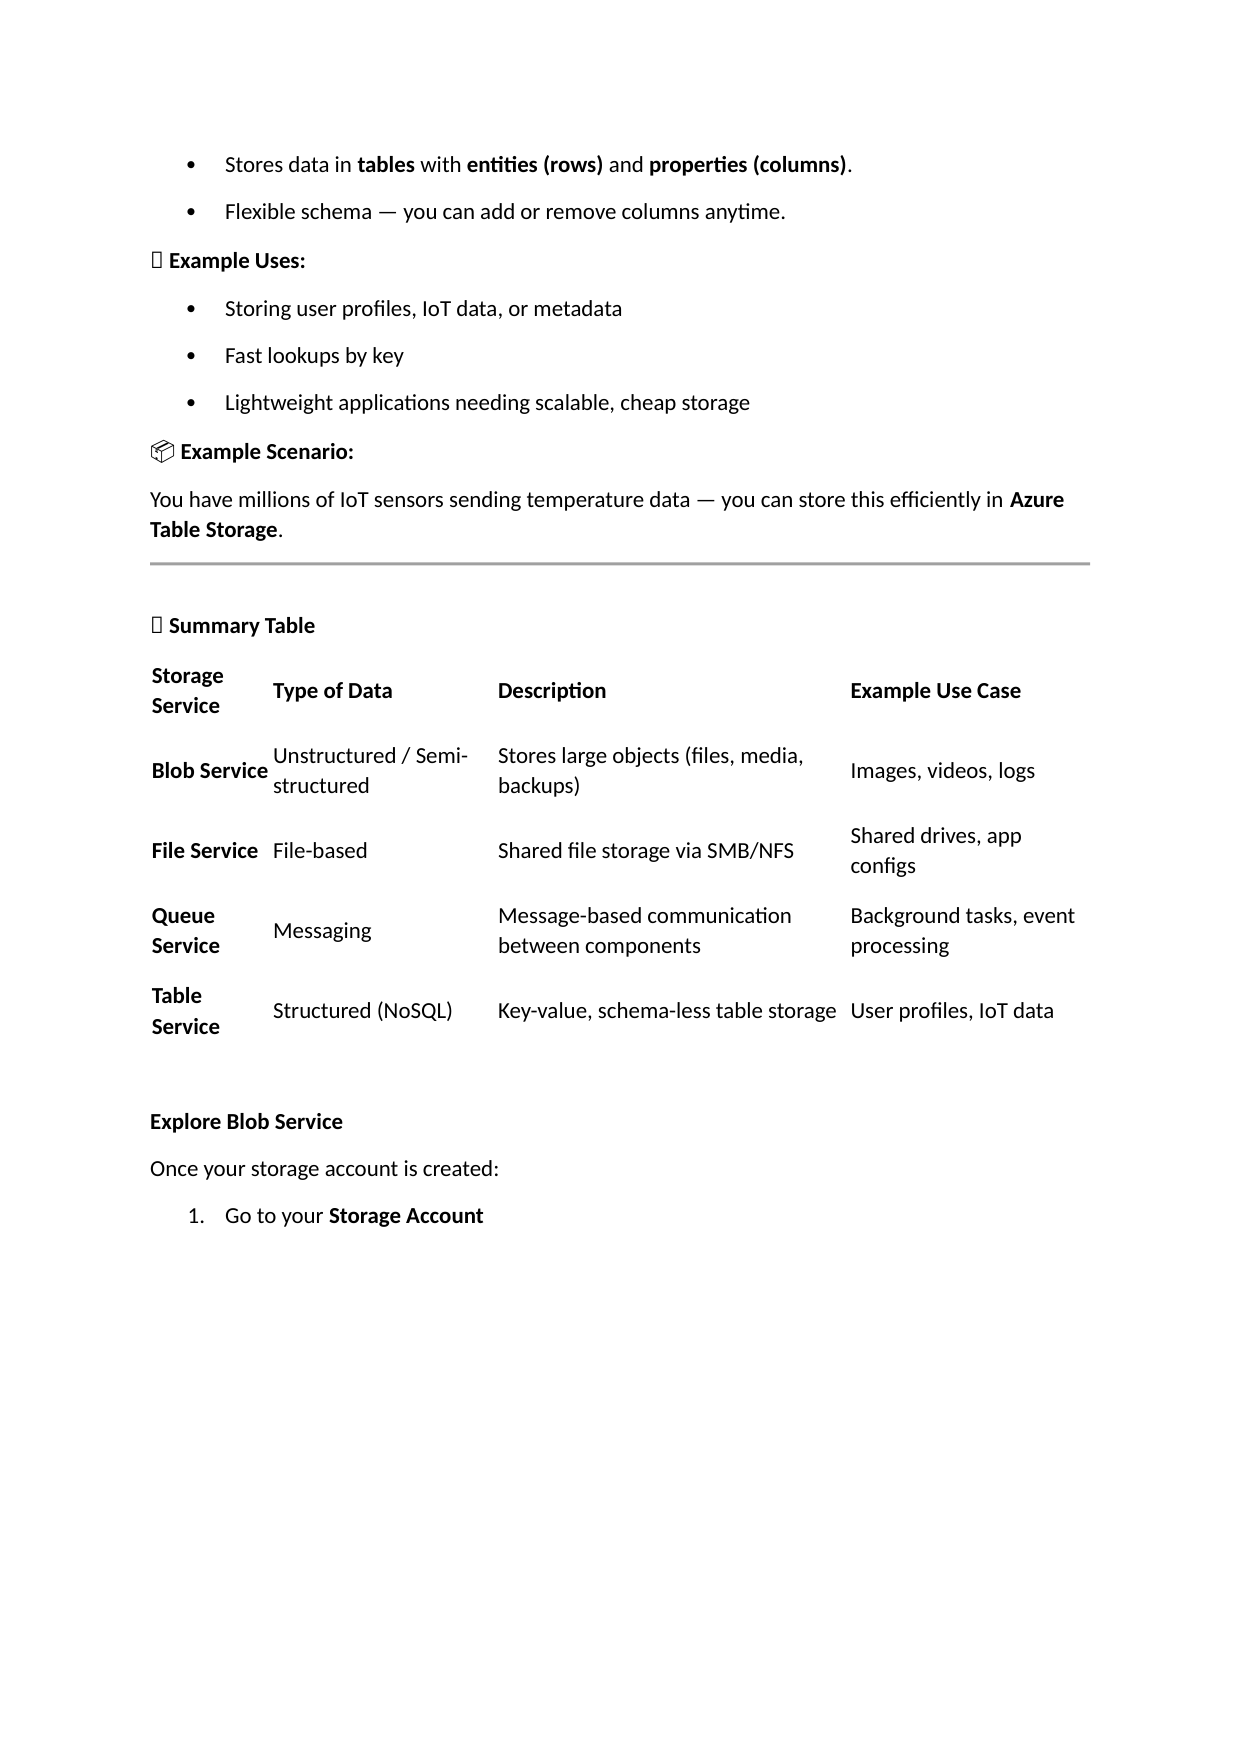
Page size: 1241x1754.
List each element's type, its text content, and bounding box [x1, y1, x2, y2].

table_cell Stores large objects (files, media, backups) [496, 740, 849, 820]
text You have millions of IoT sensors sending temperature data — you can store this efficiently in Azure Table Storage. [150, 485, 1090, 543]
text 💾 Example Uses: [150, 244, 1090, 275]
table_cell Unstructured / Semi-structured [271, 740, 496, 820]
table_cell Table Service [150, 980, 271, 1060]
table_header Type of Data [271, 660, 496, 740]
table_cell Key-value, schema-less table storage [496, 980, 849, 1060]
text Explore Blob Service [150, 1107, 1090, 1135]
table_cell Blob Service [150, 740, 271, 820]
text 🧠 Summary Table [150, 609, 1090, 640]
list Storing user profiles, IoT data, or metadata [187, 294, 1090, 322]
text 📦 Example Scenario: [150, 435, 1090, 466]
table_cell Messaging [271, 900, 496, 980]
table_cell Background tasks, event processing [849, 900, 1090, 980]
table_cell Queue Service [150, 900, 271, 980]
table_header Example Use Case [849, 660, 1090, 740]
table_cell Message-based communication between components [496, 900, 849, 980]
table_cell File-based [271, 820, 496, 900]
table_cell Images, videos, logs [849, 740, 1090, 820]
table_header Storage Service [150, 660, 271, 740]
list Stores data in tables with entities (rows) and properties (columns). [187, 150, 1090, 178]
table_header Description [496, 660, 849, 740]
list Go to your Storage Account [187, 1201, 1090, 1229]
table_cell User profiles, IoT data [849, 980, 1090, 1060]
list Fast lookups by key [187, 341, 1090, 369]
table_cell File Service [150, 820, 271, 900]
table_cell Structured (NoSQL) [271, 980, 496, 1060]
list Lightweight applications needing scalable, cheap storage [187, 388, 1090, 416]
text Once your storage account is created: [150, 1154, 1090, 1182]
list Flexible schema — you can add or remove columns anytime. [187, 197, 1090, 225]
table_cell Shared drives, app configs [849, 820, 1090, 900]
table_cell Shared file storage via SMB/NFS [496, 820, 849, 900]
